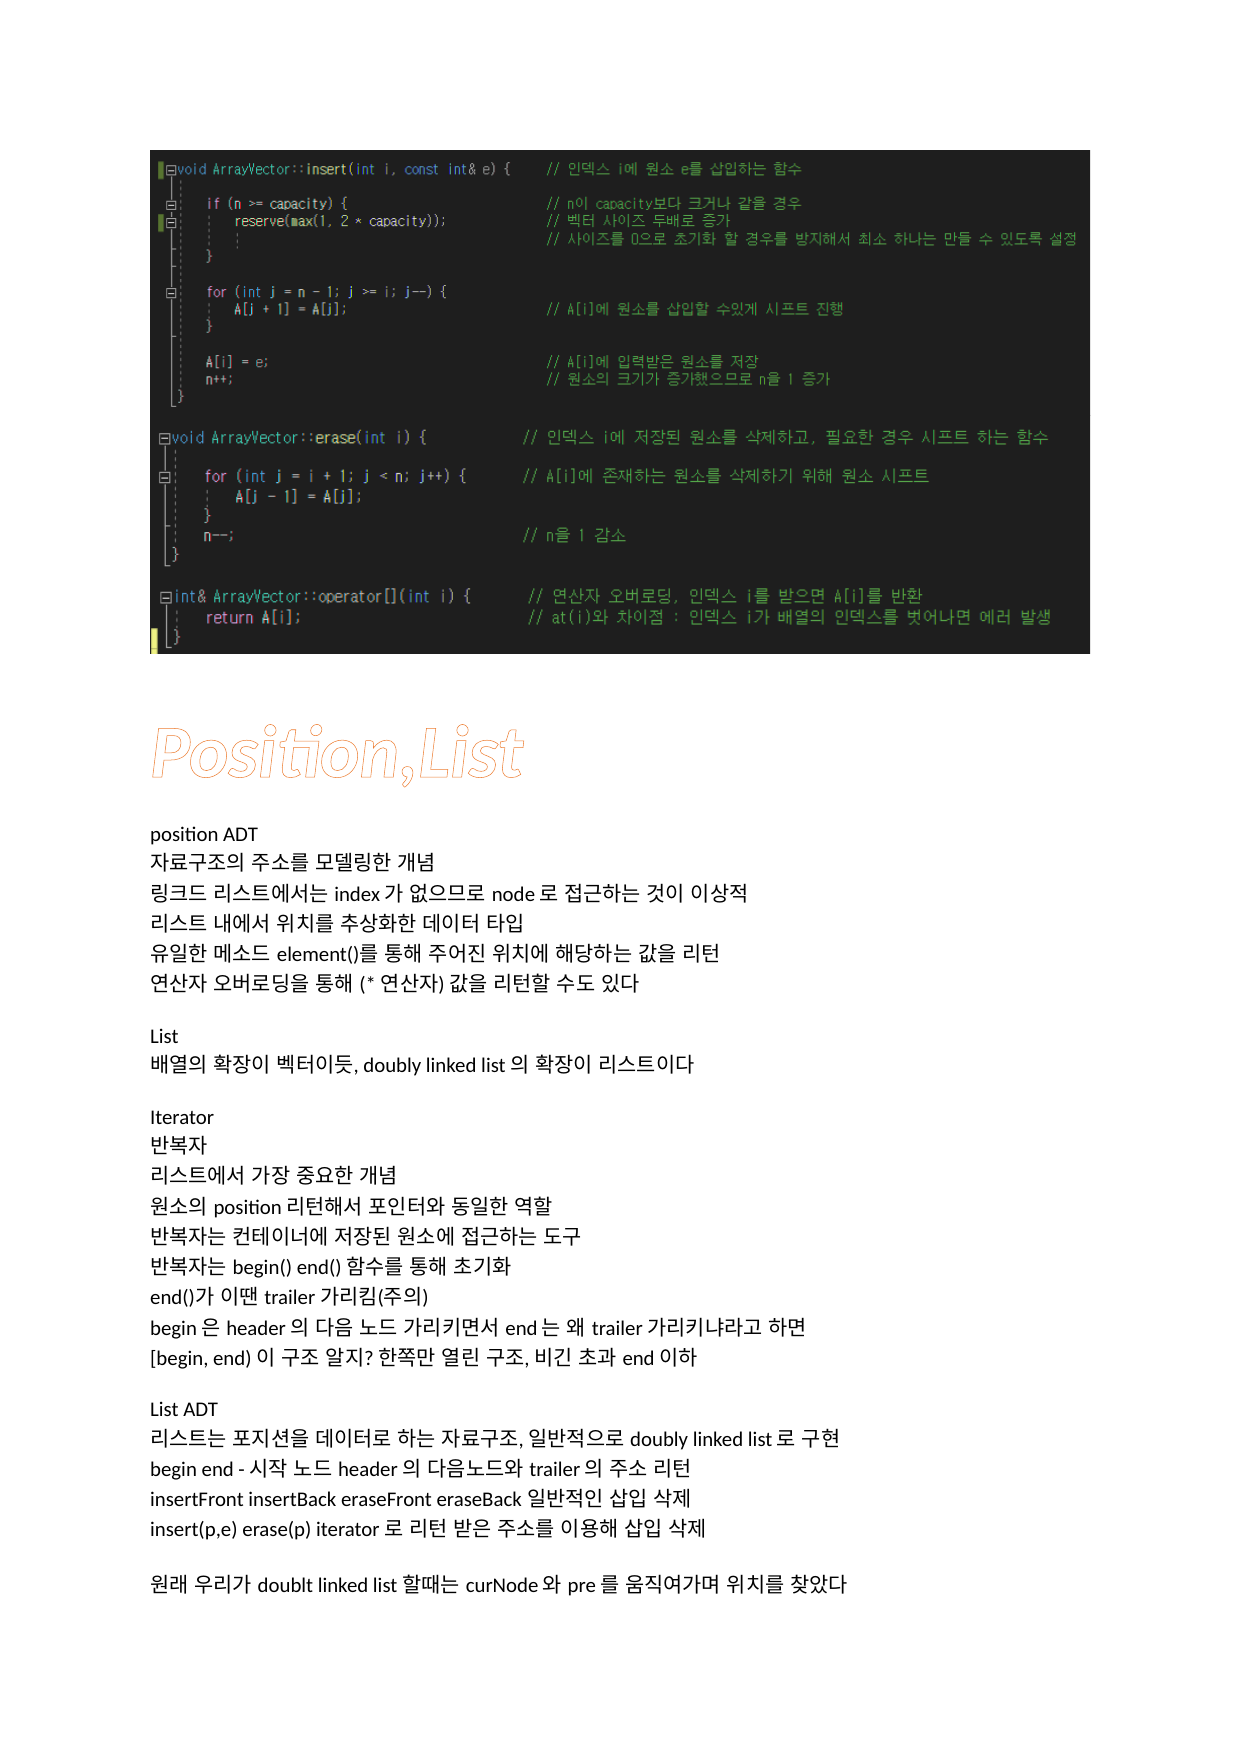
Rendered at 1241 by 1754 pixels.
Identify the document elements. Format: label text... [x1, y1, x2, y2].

text 반복자는 begin() end() 함수를 통해 초기화 [150, 1250, 1090, 1281]
text Position,List [150, 704, 1090, 796]
text end()가 이땐 trailer 가리킴(주의) [150, 1281, 1090, 1311]
text insert(p,e) erase(p) iterator로 리턴 받은 주소를 이용해 삽입 삭제 [150, 1513, 1090, 1543]
text List ADT [150, 1397, 1090, 1422]
text begin은 header의 다음 노드 가리키면서 end는 왜 trailer 가리키냐라고 하면 [150, 1311, 1090, 1341]
text begin end - 시작 노드 header 의 다음노드와 trailer의 주소 리턴 [150, 1452, 1090, 1482]
text 반복자는 컨테이너에 저장된 원소에 접근하는 도구 [150, 1220, 1090, 1250]
text insertFront insertBack eraseFront eraseBack 일반적인 삽입 삭제 [150, 1482, 1090, 1513]
text 원래 우리가 doublt linked list 할때는 curNode와 pre를 움직여가며 위치를 찾았다 [150, 1568, 1090, 1598]
text [begin, end) 이 구조 알지? 한쪽만 열린 구조, 비긴 초과 end 이하 [150, 1341, 1090, 1371]
text 리스트 내에서 위치를 추상화한 데이터 타입 [150, 907, 1090, 937]
text Iterator [150, 1104, 1090, 1129]
text 유일한 메소드 element()를 통해 주어진 위치에 해당하는 값을 리턴 [150, 937, 1090, 967]
text 자료구조의 주소를 모델링한 개념 [150, 847, 1090, 877]
text 연산자 오버로딩을 통해 (* 연산자) 값을 리턴할 수도 있다 [150, 967, 1090, 998]
text List [150, 1023, 1090, 1048]
text position ADT [150, 821, 1090, 847]
text 배열의 확장이 벡터이듯, doubly linked list의 확장이 리스트이다 [150, 1048, 1090, 1079]
text 리스트에서 가장 중요한 개념 [150, 1160, 1090, 1190]
text 링크드 리스트에서는 index가 없으므로 node로 접근하는 것이 이상적 [150, 877, 1090, 907]
text boolean p.isExternal() //leaf인지 [467, 729, 525, 778]
text 반복자 [150, 1129, 1090, 1160]
picture [150, 150, 1091, 654]
text 원소의 position리턴해서 포인터와 동일한 역할 [150, 1190, 1090, 1220]
text 리스트는 포지션을 데이터로 하는 자료구조, 일반적으로 doubly linked list로 구현 [150, 1422, 1090, 1452]
